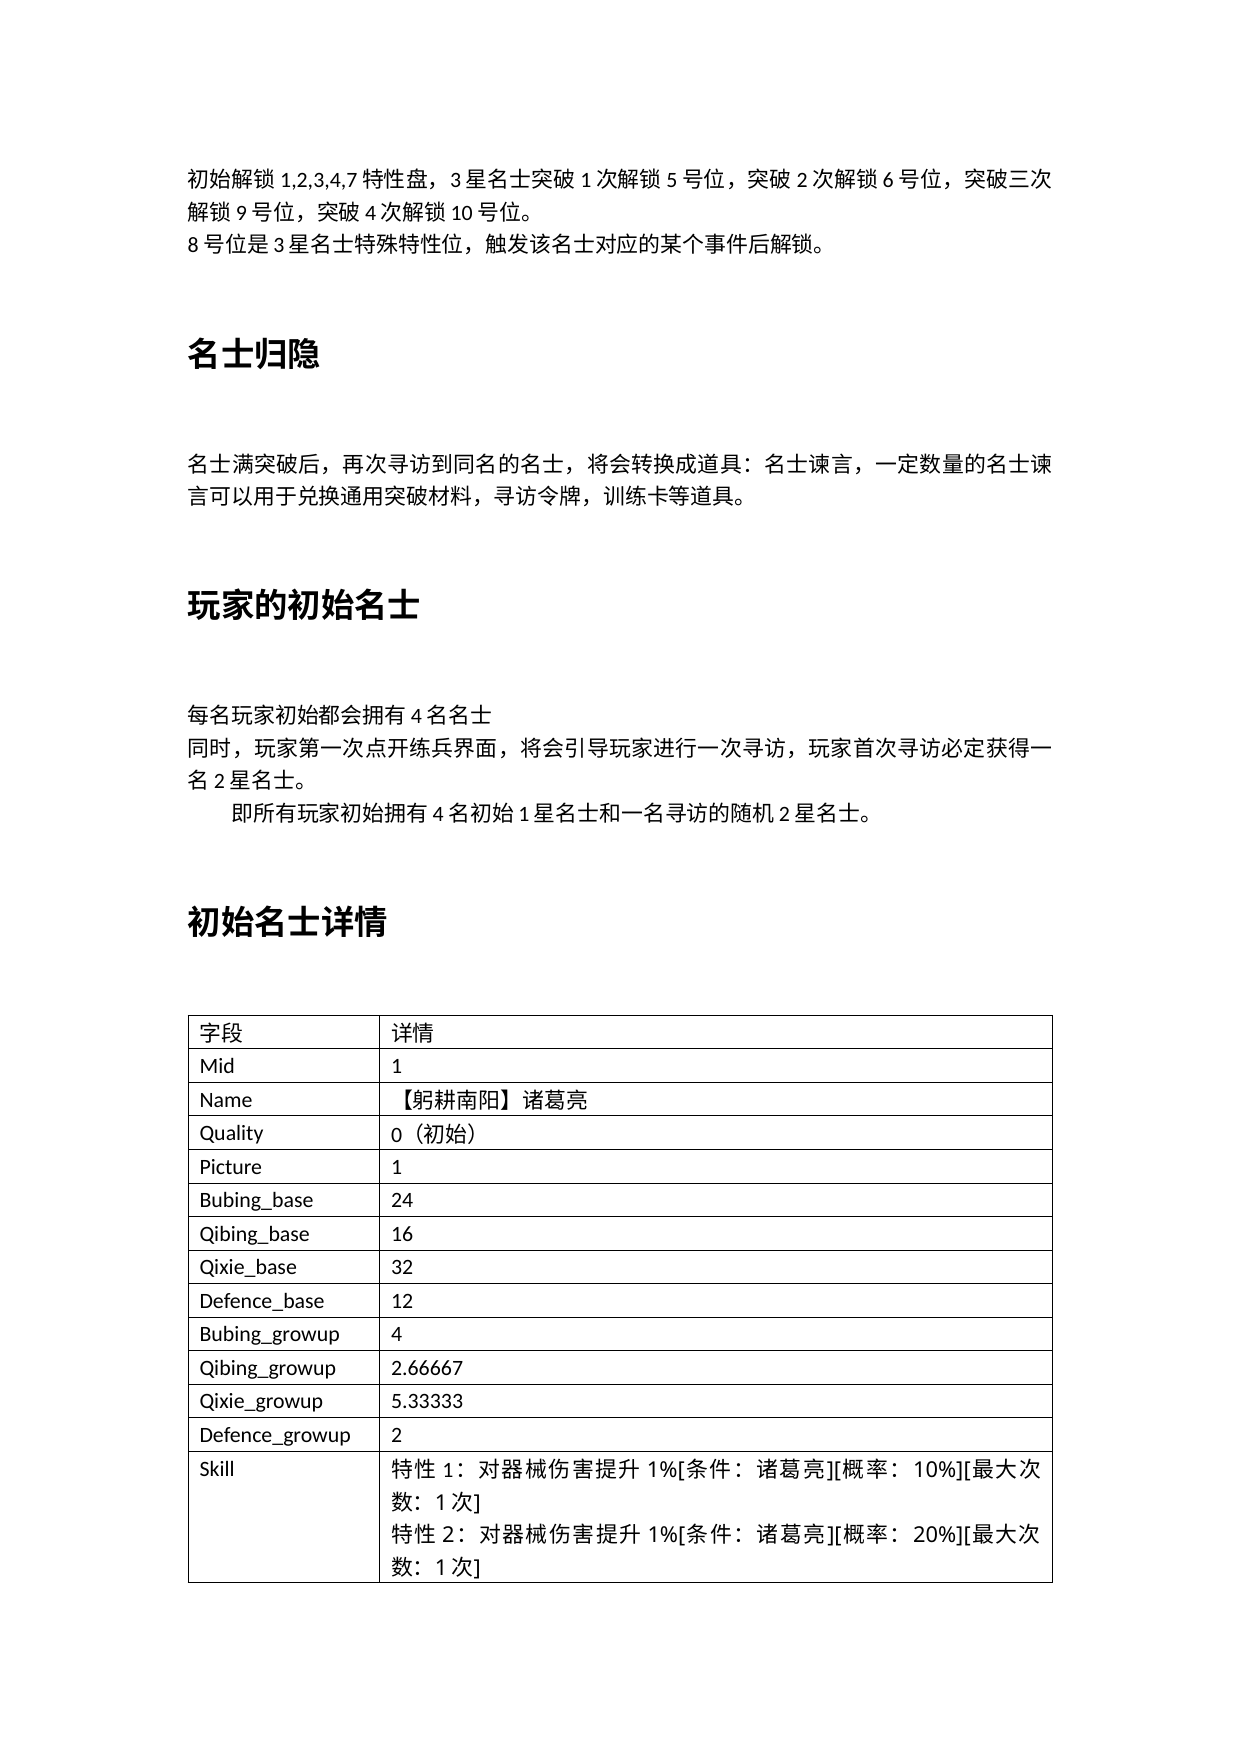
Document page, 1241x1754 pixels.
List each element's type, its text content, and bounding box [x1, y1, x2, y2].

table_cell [380, 1452, 1052, 1582]
subtitle 名士归隐 [187, 319, 1053, 384]
table_cell 5.33333 [380, 1385, 1052, 1417]
text 名士满突破后，再次寻访到同名的名士，将会转换成道具：名士谏言，一定数量的名士谏言可以用于兑换通用突破材料，寻访令牌，训练卡等道具。 [187, 446, 1053, 511]
table_cell Bubing_growup [189, 1318, 379, 1350]
text 每名玩家初始都会拥有4名名士 [187, 698, 1053, 731]
text 同时，玩家第一次点开练兵界面，将会引导玩家进行一次寻访，玩家首次寻访必定获得一名2星名士。 [187, 731, 1053, 796]
table_cell Quality [189, 1116, 379, 1149]
text 即所有玩家初始拥有4名初始1星名士和一名寻访的随机2星名士。 [187, 796, 1053, 828]
table_cell Skill [189, 1452, 379, 1582]
table_cell Defence_growup [189, 1418, 379, 1451]
table_cell Qixie_growup [189, 1385, 379, 1417]
text 8号位是3星名士特殊特性位，触发该名士对应的某个事件后解锁。 [187, 227, 1053, 259]
table_cell 4 [380, 1318, 1052, 1350]
table_cell Defence_base [189, 1284, 379, 1317]
table_cell 24 [380, 1184, 1052, 1216]
table_cell 2 [380, 1418, 1052, 1451]
table_cell 【躬耕南阳】诸葛亮 [380, 1083, 1052, 1115]
table_cell 1 [380, 1150, 1052, 1182]
table_cell Mid [189, 1049, 379, 1082]
table_cell 2.66667 [380, 1351, 1052, 1384]
subtitle 初始名士详情 [187, 888, 1053, 953]
table_cell 32 [380, 1251, 1052, 1283]
subtitle 玩家的初始名士 [187, 571, 1053, 636]
table_cell Bubing_base [189, 1184, 379, 1216]
table_cell Qibing_growup [189, 1351, 379, 1384]
table_cell Qixie_base [189, 1251, 379, 1283]
table_cell Name [189, 1083, 379, 1115]
table_cell Picture [189, 1150, 379, 1182]
table_cell 1 [380, 1049, 1052, 1082]
text 初始解锁1,2,3,4,7特性盘，3星名士突破1次解锁5号位，突破2次解锁6号位，突破三次解锁9号位，突破4次解锁10号位。 [187, 162, 1053, 227]
table_cell 0（初始） [380, 1116, 1052, 1149]
table_cell 12 [380, 1284, 1052, 1317]
table_cell 16 [380, 1217, 1052, 1249]
table_header 详情 [380, 1016, 1052, 1048]
table_cell Qibing_base [189, 1217, 379, 1249]
table_header 字段 [189, 1016, 379, 1048]
